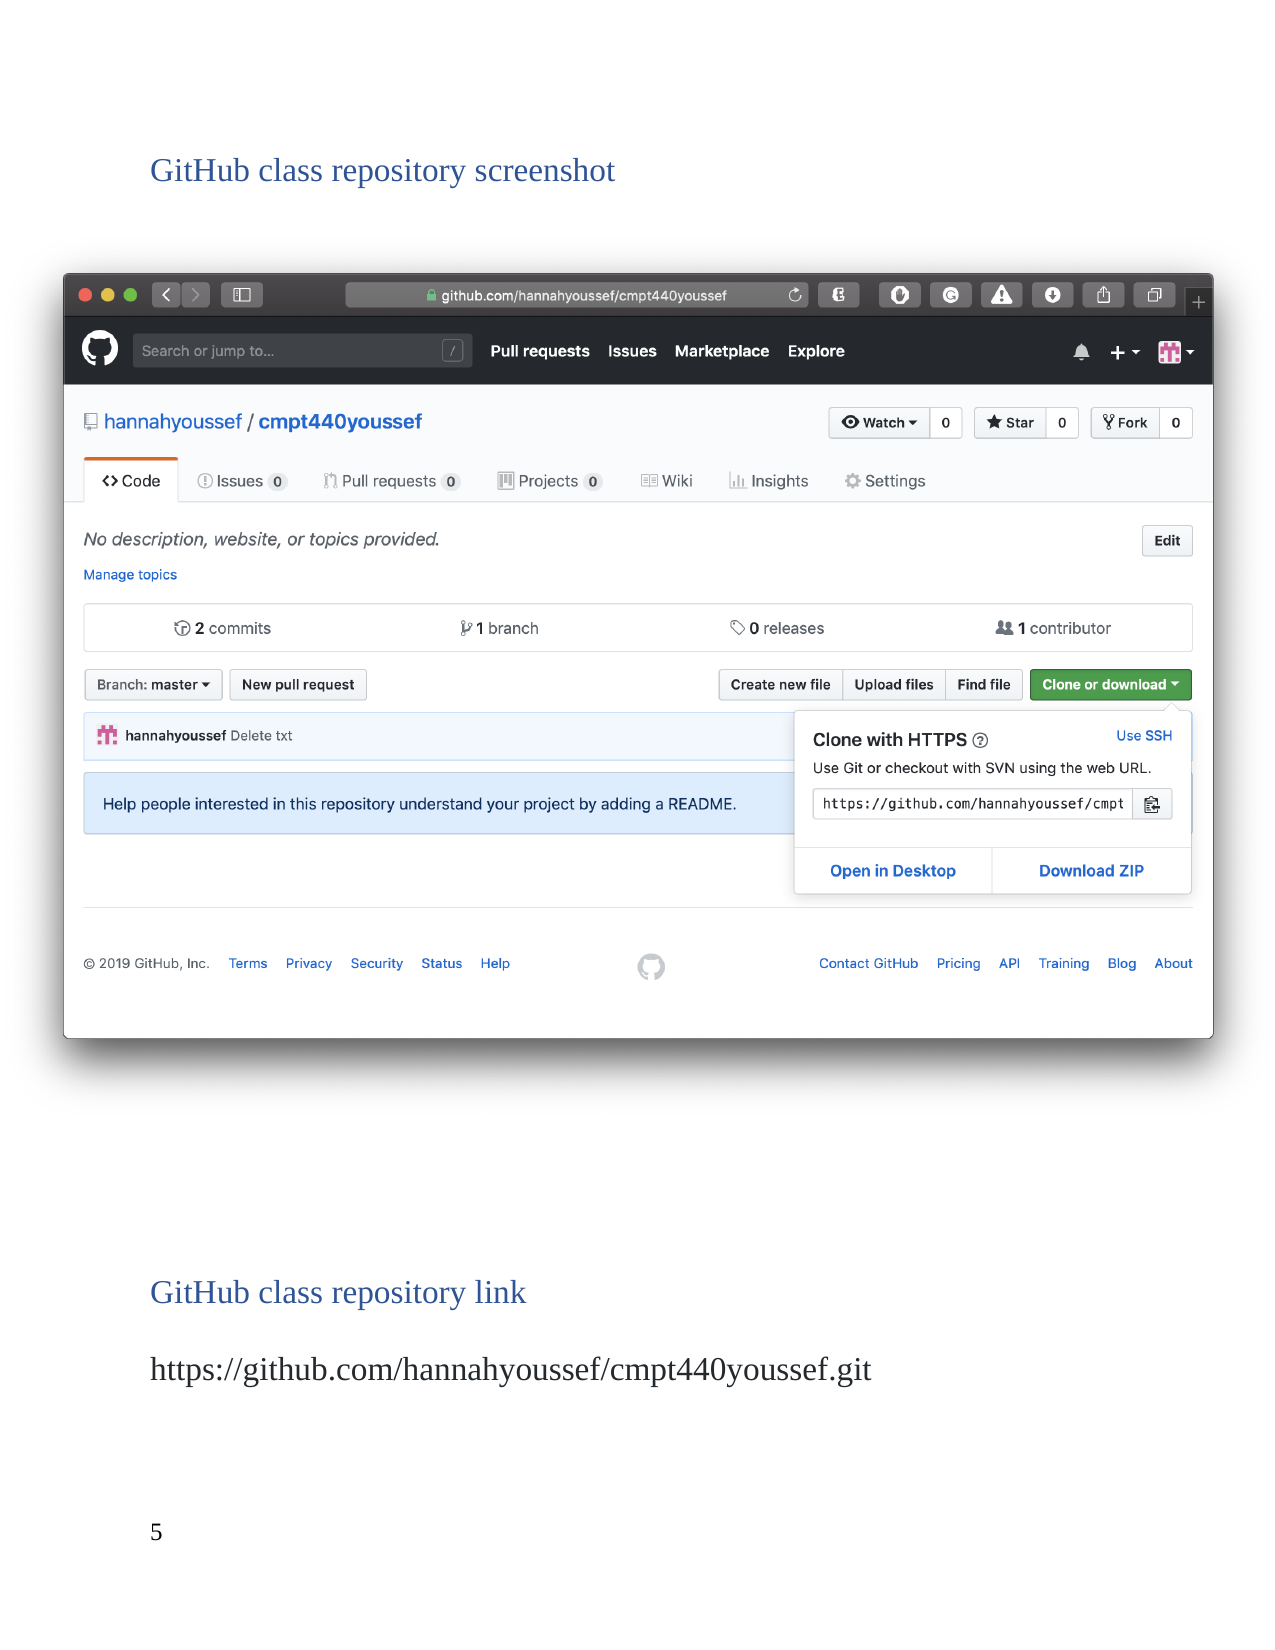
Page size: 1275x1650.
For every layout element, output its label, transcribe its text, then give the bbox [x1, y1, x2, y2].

text https://github.com/hannahyoussef/cmpt440youssef.git [150, 1349, 1125, 1417]
subtitle GitHub class repository link [150, 1273, 1125, 1311]
subtitle GitHub class repository screenshot [150, 150, 1125, 188]
picture [0, 230, 1275, 1122]
